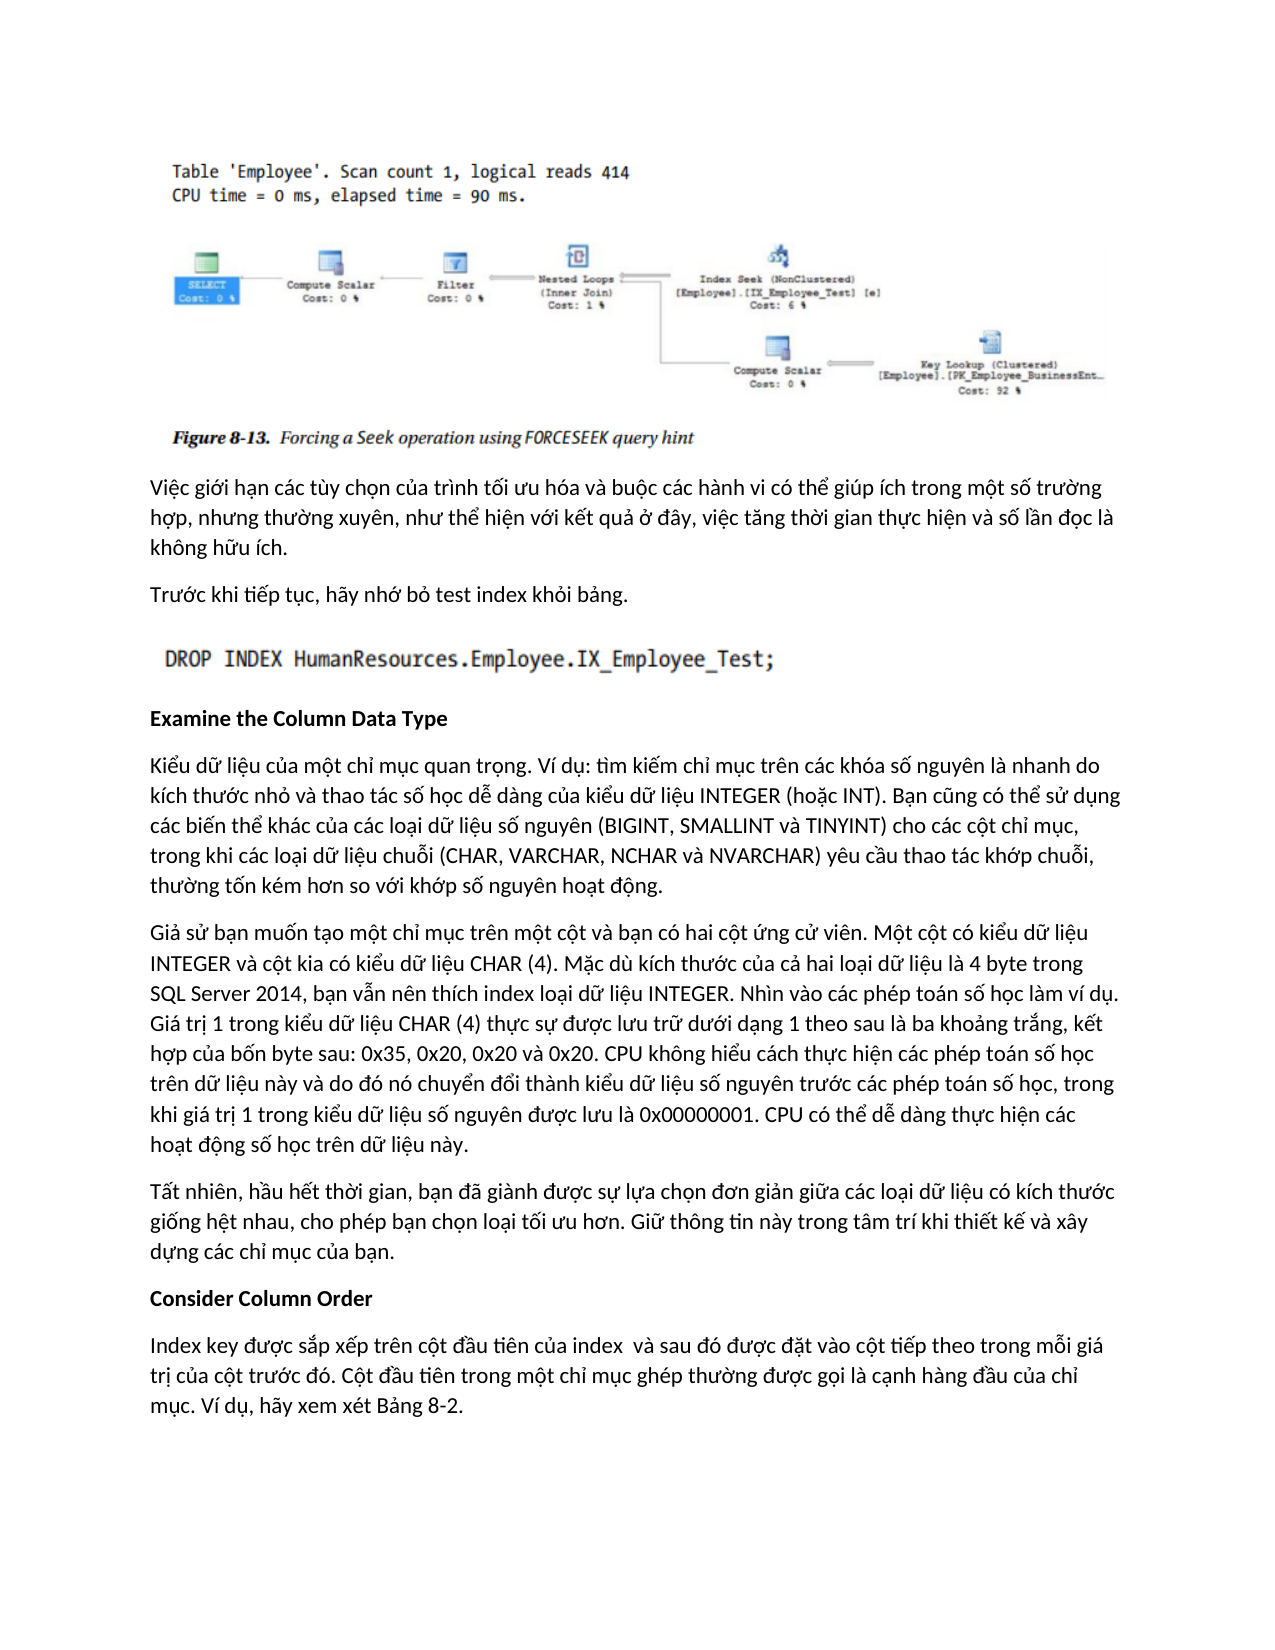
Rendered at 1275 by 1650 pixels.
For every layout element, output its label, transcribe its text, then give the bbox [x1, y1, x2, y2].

picture [150, 627, 793, 686]
text Giả sử bạn muốn tạo một chỉ mục trên một cột và bạn có hai cột ứng cử viên. Một cột có kiểu dữ liệu INTEGER và cột kia có kiểu dữ liệu CHAR (4). Mặc dù kích thước của cả hai loại dữ liệu là 4 byte trong SQL Server 2014, bạn vẫn nên thích index loại dữ liệu INTEGER. Nhìn vào các phép toán số học làm ví dụ. Giá trị 1 trong kiểu dữ liệu CHAR (4) thực sự được lưu trữ dưới dạng 1 theo sau là ba khoảng trắng, kết hợp của bốn byte sau: 0x35, 0x20, 0x20 và 0x20. CPU không hiểu cách thực hiện các phép toán số học trên dữ liệu này và do đó nó chuyển đổi thành kiểu dữ liệu số nguyên trước các phép toán số học, trong khi giá trị 1 trong kiểu dữ liệu số nguyên được lưu là 0x00000001. CPU có thể dễ dàng thực hiện các hoạt động số học trên dữ liệu này. [150, 918, 1125, 1158]
text Consider Column Order [150, 1284, 1125, 1312]
text Examine the Column Data Type [150, 704, 1125, 732]
text Việc giới hạn các tùy chọn của trình tối ưu hóa và buộc các hành vi có thể giúp ích trong một số trường hợp, nhưng thường xuyên, như thể hiện với kết quả ở đây, việc tăng thời gian thực hiện và số lần đọc là không hữu ích. [150, 473, 1125, 562]
text Trước khi tiếp tục, hãy nhớ bỏ test index khỏi bảng. [150, 580, 1125, 608]
text Tất nhiên, hầu hết thời gian, bạn đã giành được sự lựa chọn đơn giản giữa các loại dữ liệu có kích thước giống hệt nhau, cho phép bạn chọn loại tối ưu hơn. Giữ thông tin này trong tâm trí khi thiết kế và xây dựng các chỉ mục của bạn. [150, 1177, 1125, 1265]
text Index key được sắp xếp trên cột đầu tiên của index và sau đó được đặt vào cột tiếp theo trong mỗi giá trị của cột trước đó. Cột đầu tiên trong một chỉ mục ghép thường được gọi là cạnh hàng đầu của chỉ mục. Ví dụ, hãy xem xét Bảng 8-2. [150, 1331, 1125, 1419]
text Kiểu dữ liệu của một chỉ mục quan trọng. Ví dụ: tìm kiếm chỉ mục trên các khóa số nguyên là nhanh do kích thước nhỏ và thao tác số học dễ dàng của kiểu dữ liệu INTEGER (hoặc INT). Bạn cũng có thể sử dụng các biến thể khác của các loại dữ liệu số nguyên (BIGINT, SMALLINT và TINYINT) cho các cột chỉ mục, trong khi các loại dữ liệu chuỗi (CHAR, VARCHAR, NCHAR và NVARCHAR) yêu cầu thao tác khớp chuỗi, thường tốn kém hơn so với khớp số nguyên hoạt động. [150, 751, 1125, 900]
picture [150, 150, 1125, 455]
